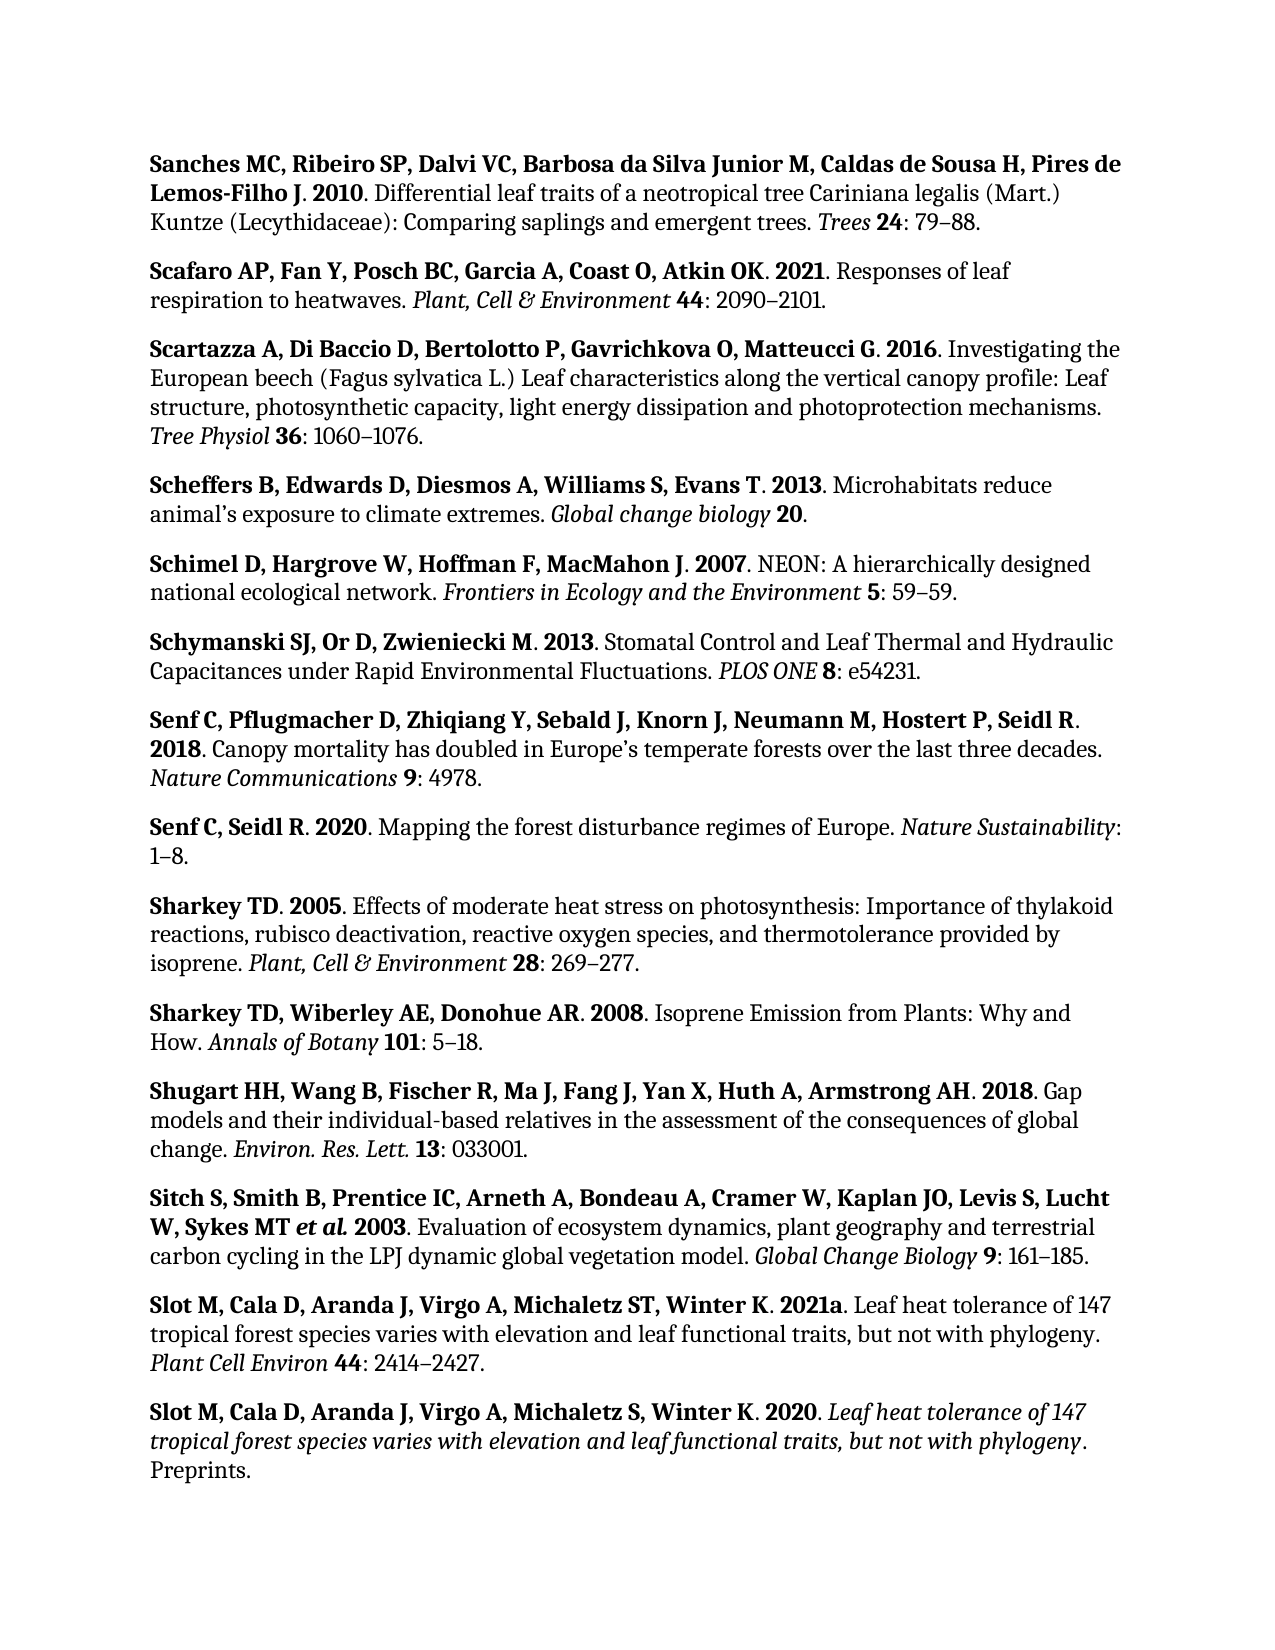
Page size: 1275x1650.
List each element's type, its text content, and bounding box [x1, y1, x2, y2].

text Schymanski SJ, Or D, Zwieniecki M. 2013. Stomatal Control and Leaf Thermal and Hydraulic Capacitances under Rapid Environmental Fluctuations. PLOS ONE 8: e54231. [150, 628, 1125, 685]
text Senf C, Seidl R. 2020. Mapping the forest disturbance regimes of Europe. Nature Sustainability: 1–8. [150, 813, 1125, 871]
text Slot M, Cala D, Aranda J, Virgo A, Michaletz S, Winter K. 2020. Leaf heat tolerance of 147 tropical forest species varies with elevation and leaf functional traits, but not with phylogeny. Preprints. [150, 1398, 1125, 1484]
text Sitch S, Smith B, Prentice IC, Arneth A, Bondeau A, Cramer W, Kaplan JO, Levis S, Lucht W, Sykes MT et al. 2003. Evaluation of ecosystem dynamics, plant geography and terrestrial carbon cycling in the LPJ dynamic global vegetation model. Global Change Biology 9: 161–185. [150, 1184, 1125, 1270]
text Sharkey TD, Wiberley AE, Donohue AR. 2008. Isoprene Emission from Plants: Why and How. Annals of Botany 101: 5–18. [150, 999, 1125, 1056]
text Senf C, Pflugmacher D, Zhiqiang Y, Sebald J, Knorn J, Neumann M, Hostert P, Seidl R. 2018. Canopy mortality has doubled in Europe’s temperate forests over the last three decades. Nature Communications 9: 4978. [150, 706, 1125, 792]
text Shugart HH, Wang B, Fischer R, Ma J, Fang J, Yan X, Huth A, Armstrong AH. 2018. Gap models and their individual-based relatives in the assessment of the consequences of global change. Environ. Res. Lett. 13: 033001. [150, 1077, 1125, 1163]
text Scafaro AP, Fan Y, Posch BC, Garcia A, Coast O, Atkin OK. 2021. Responses of leaf respiration to heatwaves. Plant, Cell & Environment 44: 2090–2101. [150, 257, 1125, 314]
text Scartazza A, Di Baccio D, Bertolotto P, Gavrichkova O, Matteucci G. 2016. Investigating the European beech (Fagus sylvatica L.) Leaf characteristics along the vertical canopy profile: Leaf structure, photosynthetic capacity, light energy dissipation and photoprotection mechanisms. Tree Physiol 36: 1060–1076. [150, 335, 1125, 450]
text Slot M, Cala D, Aranda J, Virgo A, Michaletz ST, Winter K. 2021a. Leaf heat tolerance of 147 tropical forest species varies with elevation and leaf functional traits, but not with phylogeny. Plant Cell Environ 44: 2414–2427. [150, 1291, 1125, 1377]
text Scheffers B, Edwards D, Diesmos A, Williams S, Evans T. 2013. Microhabitats reduce animal’s exposure to climate extremes. Global change biology 20. [150, 471, 1125, 529]
text Schimel D, Hargrove W, Hoffman F, MacMahon J. 2007. NEON: A hierarchically designed national ecological network. Frontiers in Ecology and the Environment 5: 59–59. [150, 549, 1125, 607]
text Sharkey TD. 2005. Effects of moderate heat stress on photosynthesis: Importance of thylakoid reactions, rubisco deactivation, reactive oxygen species, and thermotolerance provided by isoprene. Plant, Cell & Environment 28: 269–277. [150, 892, 1125, 978]
text Sanches MC, Ribeiro SP, Dalvi VC, Barbosa da Silva Junior M, Caldas de Sousa H, Pires de Lemos-Filho J. 2010. Differential leaf traits of a neotropical tree Cariniana legalis (Mart.) Kuntze (Lecythidaceae): Comparing saplings and emergent trees. Trees 24: 79–88. [150, 150, 1125, 236]
